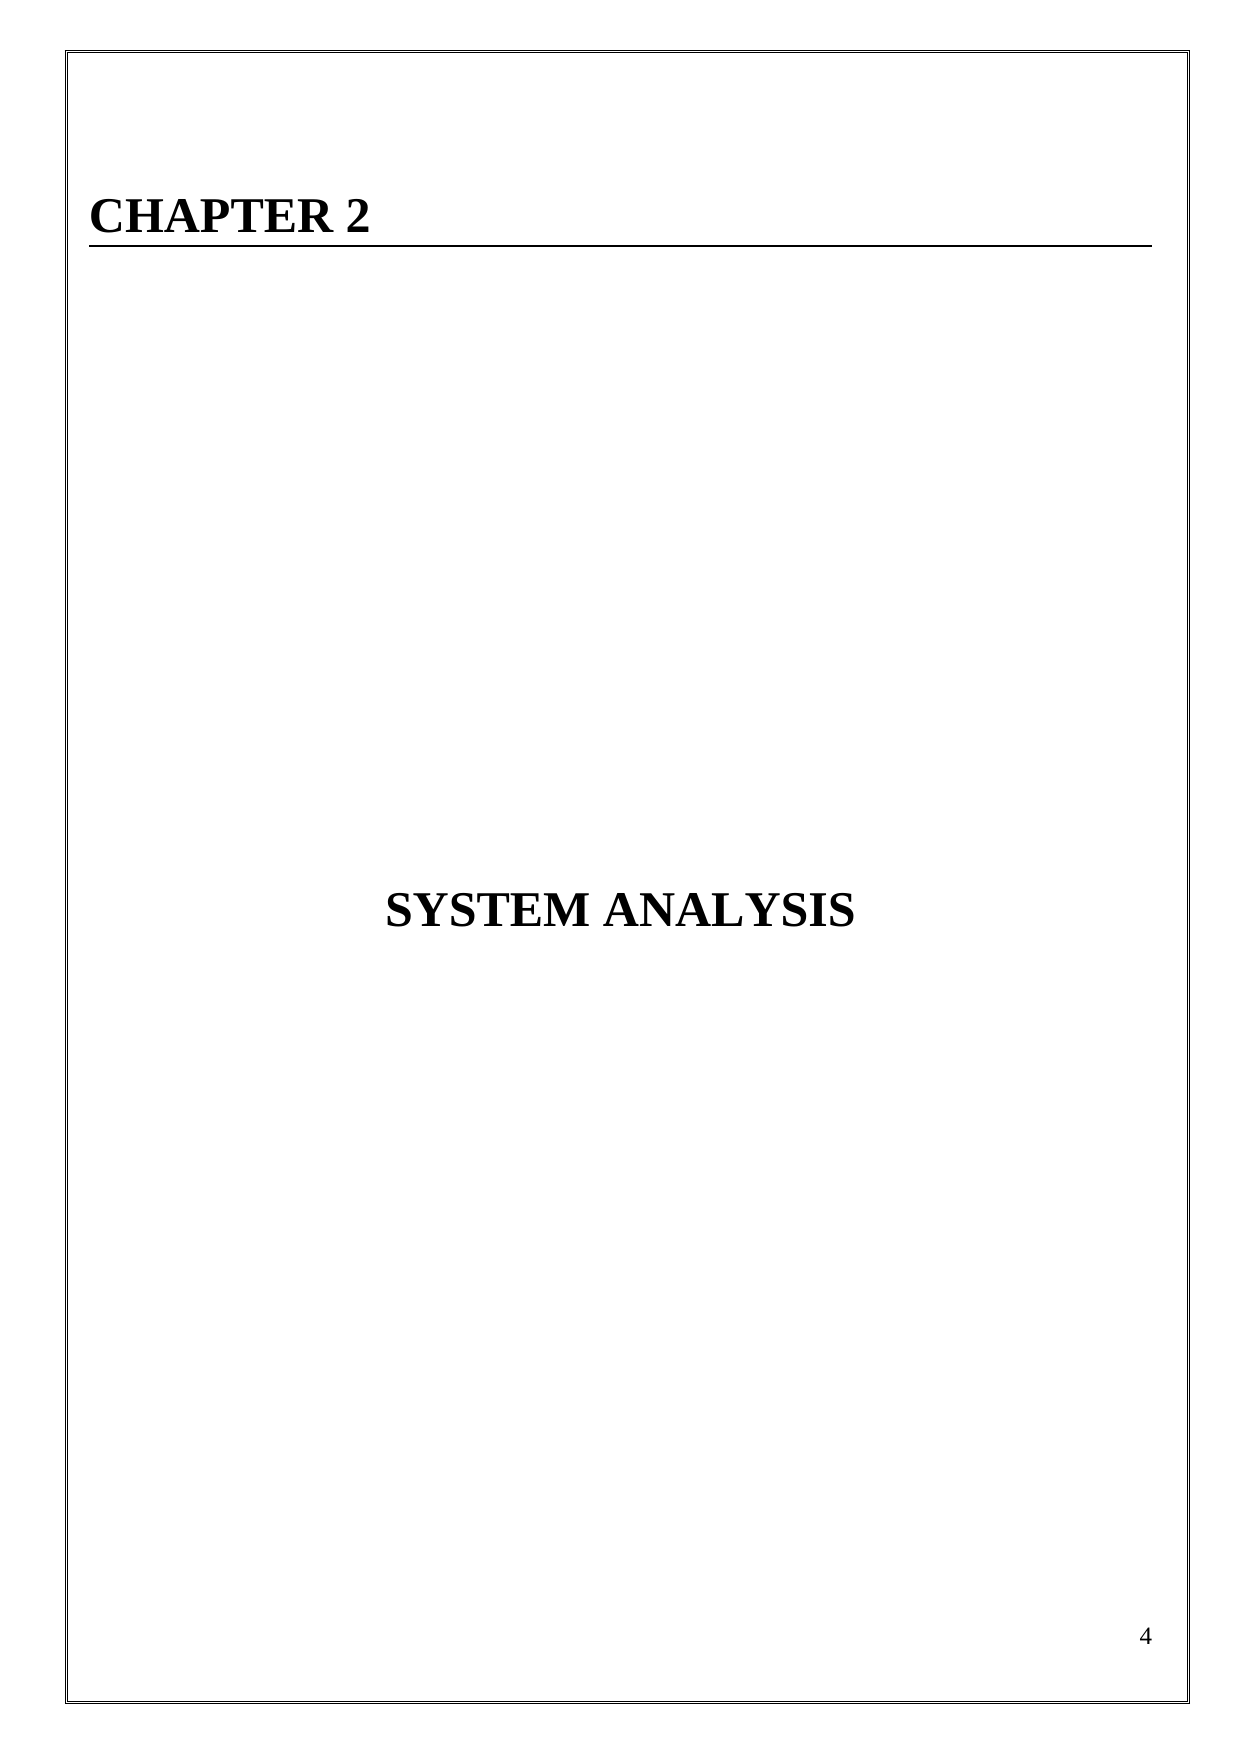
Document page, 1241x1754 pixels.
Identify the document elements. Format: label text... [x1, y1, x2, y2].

text CHAPTER 2 [89, 186, 1152, 245]
text SYSTEM ANALYSIS [89, 879, 1152, 937]
